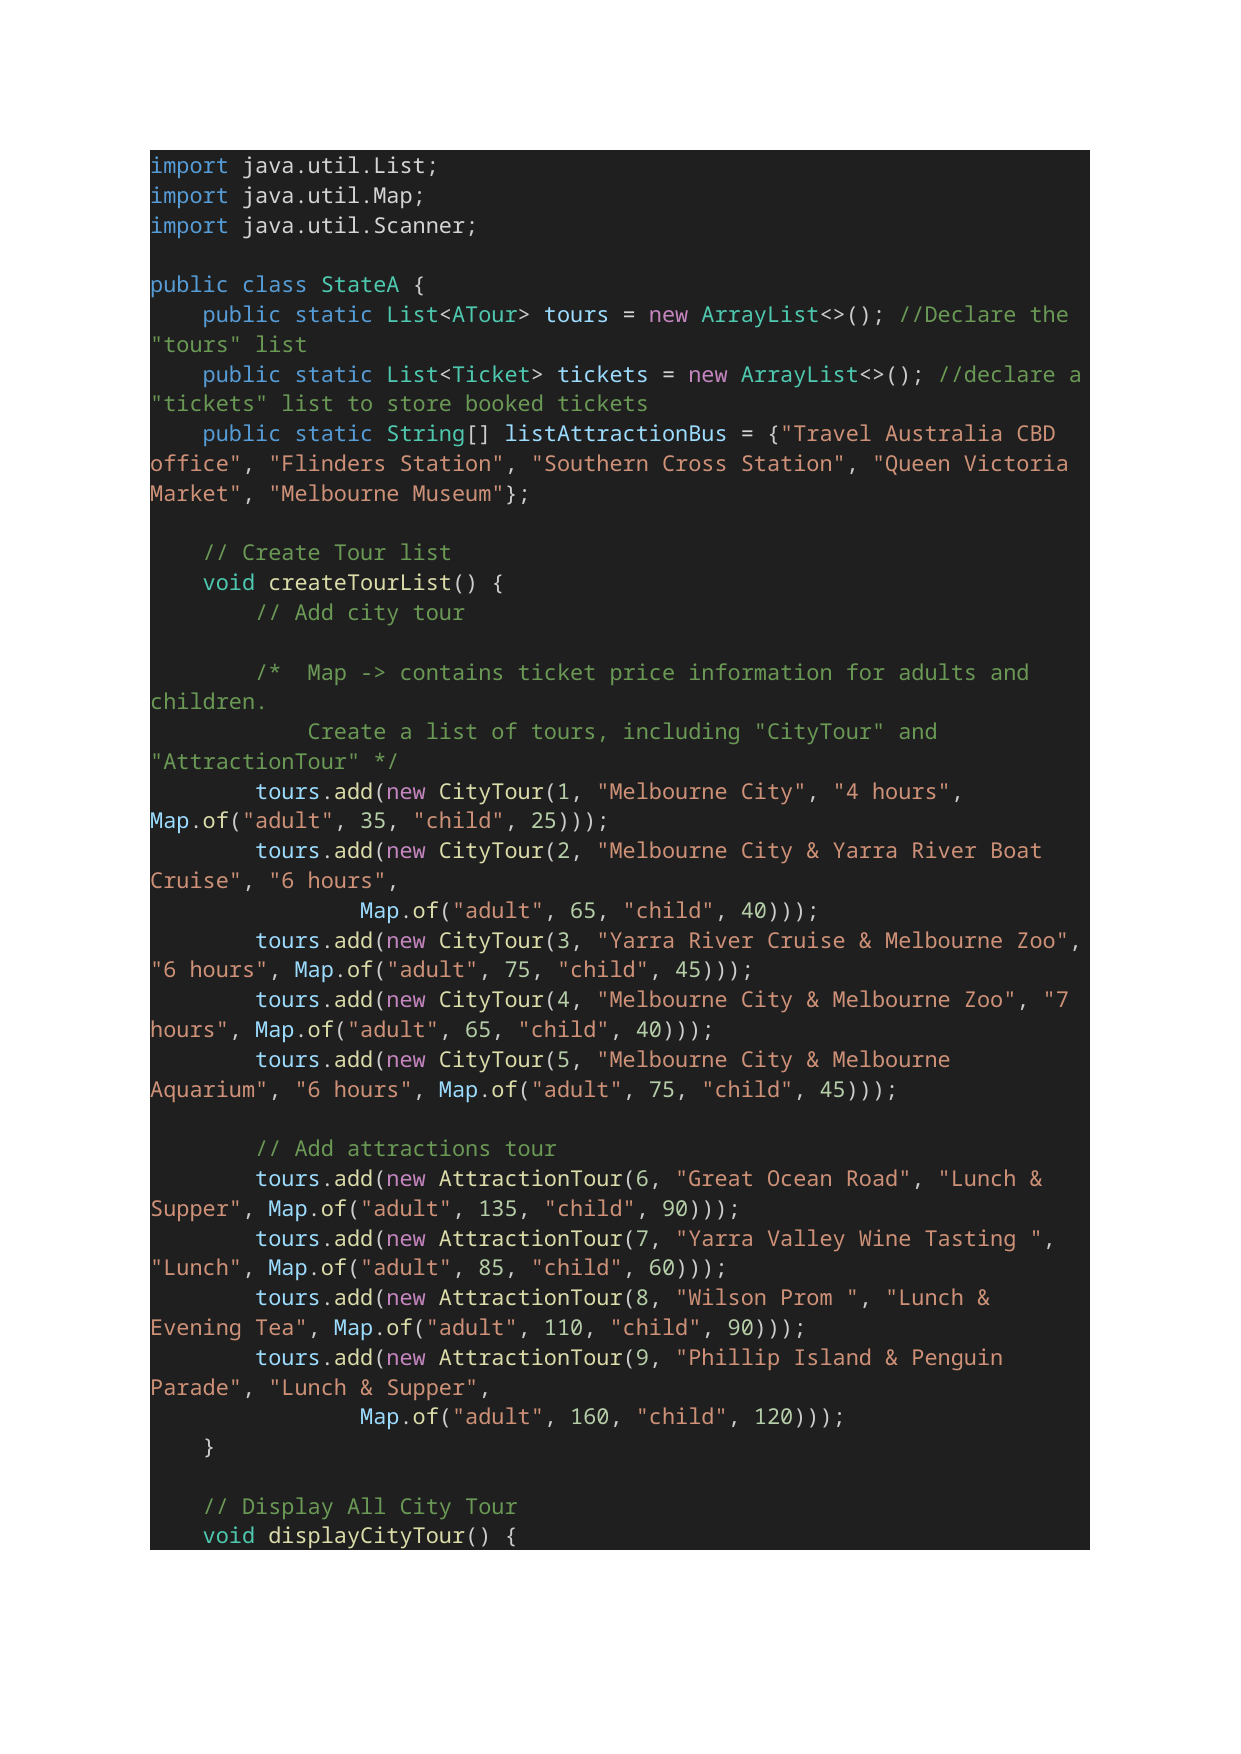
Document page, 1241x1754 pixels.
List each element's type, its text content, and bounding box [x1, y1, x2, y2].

text /* Map -> contains ticket price information for adults and children. [150, 656, 1090, 716]
text Map.of("adult", 65, "child", 40))); [150, 895, 1090, 924]
text void createTourList() { [150, 567, 1090, 597]
text // Add city tour [150, 597, 1090, 627]
text tours.add(new AttractionTour(7, "Yarra Valley Wine Tasting ", "Lunch", Map.of("adult", 85, "child", 60))); [150, 1222, 1090, 1282]
text import java.util.Map; [150, 180, 1090, 209]
text tours.add(new AttractionTour(6, "Great Ocean Road", "Lunch & Supper", Map.of("adult", 135, "child", 90))); [150, 1163, 1090, 1222]
text Create a list of tours, including "CityTour" and "AttractionTour" */ [150, 716, 1090, 776]
text Map.of("adult", 160, "child", 120))); [150, 1401, 1090, 1431]
text public class StateA { [150, 269, 1090, 299]
text // Create Tour list [150, 537, 1090, 567]
text import java.util.List; [150, 150, 1090, 180]
text // Display All City Tour [150, 1491, 1090, 1520]
text tours.add(new CityTour(1, "Melbourne City", "4 hours", Map.of("adult", 35, "child", 25))); [150, 776, 1090, 835]
text import java.util.Scanner; [150, 209, 1090, 239]
text tours.add(new AttractionTour(8, "Wilson Prom ", "Lunch & Evening Tea", Map.of("adult", 110, "child", 90))); [150, 1282, 1090, 1342]
text } [150, 1431, 1090, 1461]
text tours.add(new AttractionTour(9, "Phillip Island & Penguin Parade", "Lunch & Supper", [150, 1342, 1090, 1401]
text tours.add(new CityTour(4, "Melbourne City & Melbourne Zoo", "7 hours", Map.of("adult", 65, "child", 40))); [150, 984, 1090, 1044]
text // Add attractions tour [150, 1133, 1090, 1163]
text public static List<ATour> tours = new ArrayList<>(); //Declare the "tours" list [150, 299, 1090, 358]
text tours.add(new CityTour(2, "Melbourne City & Yarra River Boat Cruise", "6 hours", [150, 835, 1090, 895]
text public static List<Ticket> tickets = new ArrayList<>(); //declare a "tickets" list to store booked tickets [150, 358, 1090, 418]
text tours.add(new CityTour(5, "Melbourne City & Melbourne Aquarium", "6 hours", Map.of("adult", 75, "child", 45))); [150, 1044, 1090, 1103]
text void displayCityTour() { [150, 1520, 1090, 1550]
text tours.add(new CityTour(3, "Yarra River Cruise & Melbourne Zoo", "6 hours", Map.of("adult", 75, "child", 45))); [150, 924, 1090, 984]
text public static String[] listAttractionBus = {"Travel Australia CBD office", "Flinders Station", "Southern Cross Station", "Queen Victoria Market", "Melbourne Museum"}; [150, 418, 1090, 507]
